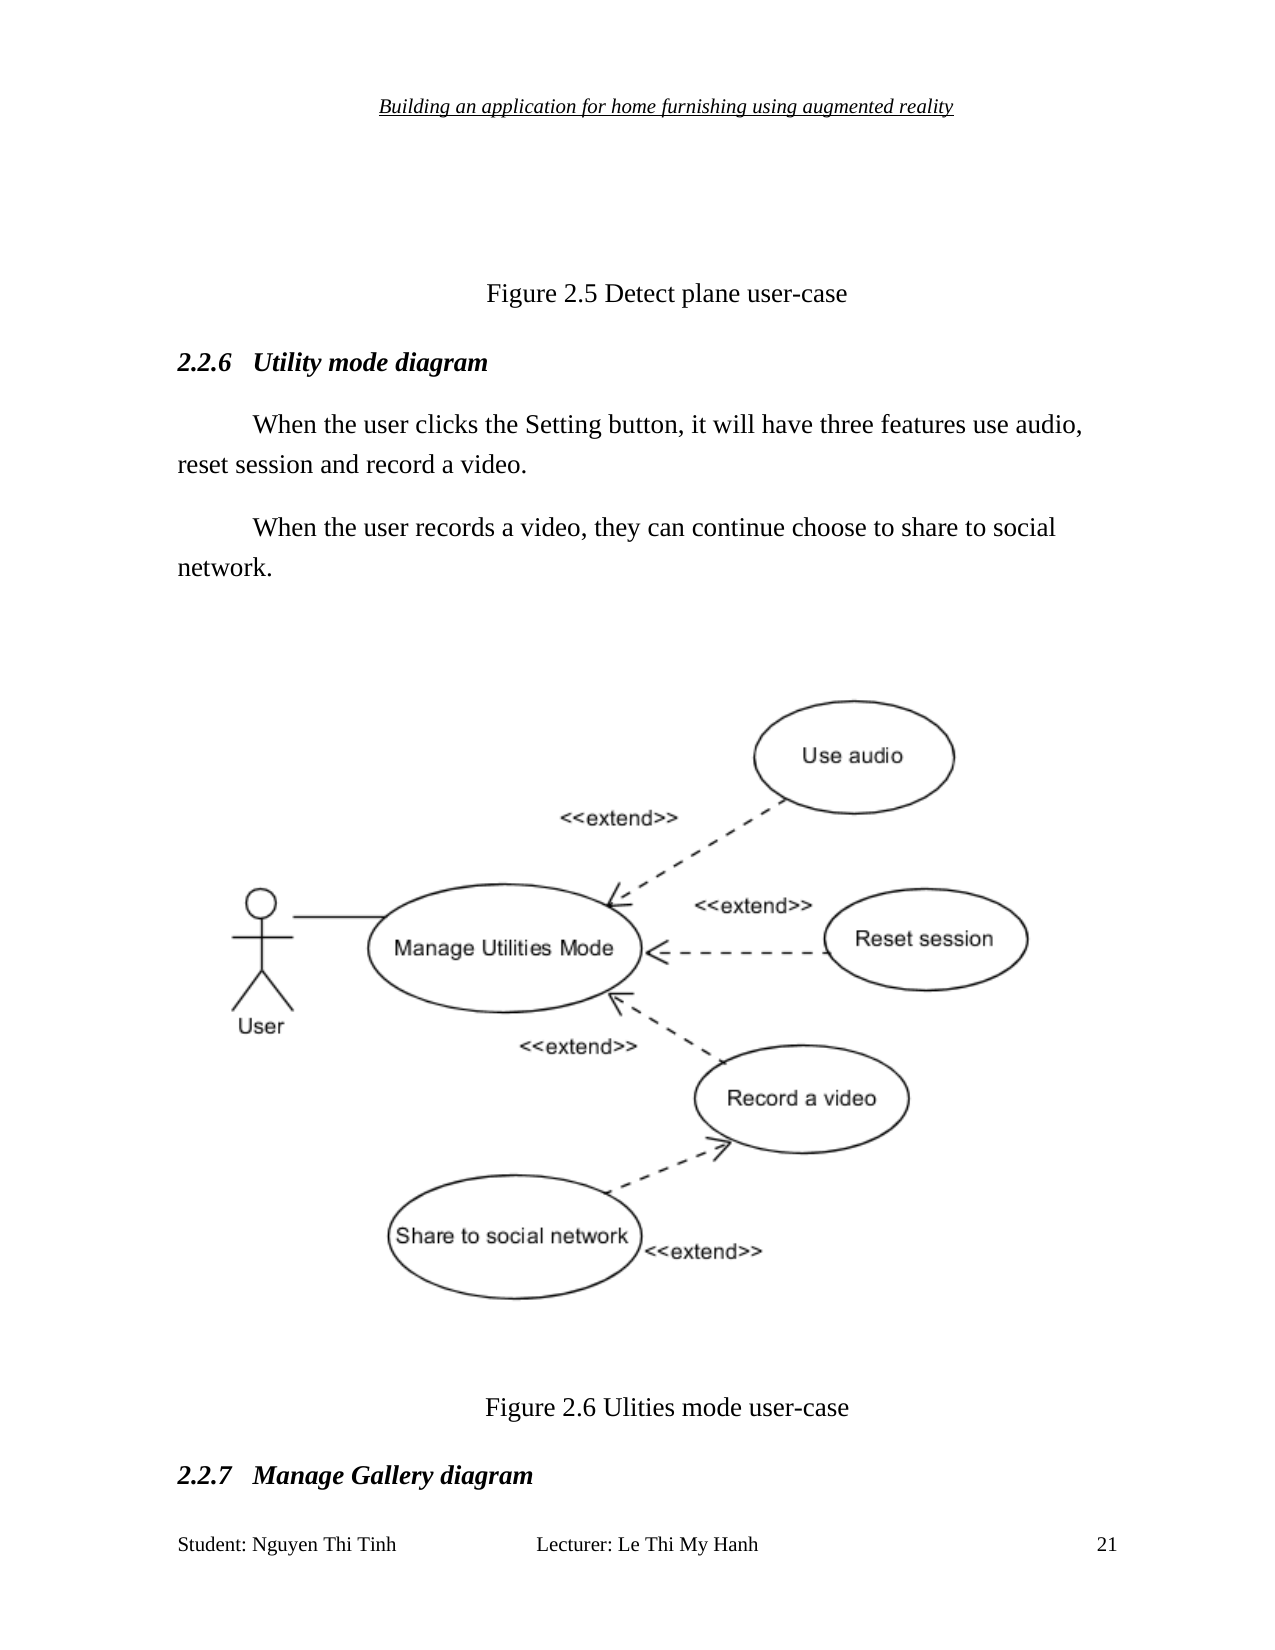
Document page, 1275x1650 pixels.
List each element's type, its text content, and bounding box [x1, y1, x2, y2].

list Utility mode diagram [177, 346, 1120, 377]
text When the user clicks the Setting button, it will have three features use audio, reset session and record a video. [177, 408, 1120, 480]
list Manage Gallery diagram [177, 1459, 1120, 1491]
text Figure 2.5 Detect plane user-case [177, 277, 1157, 308]
text When the user records a video, they can continue choose to share to social network. [177, 511, 1120, 582]
text Figure 2.6 Ulities mode user-case [177, 1391, 1157, 1422]
picture [177, 613, 1071, 1364]
